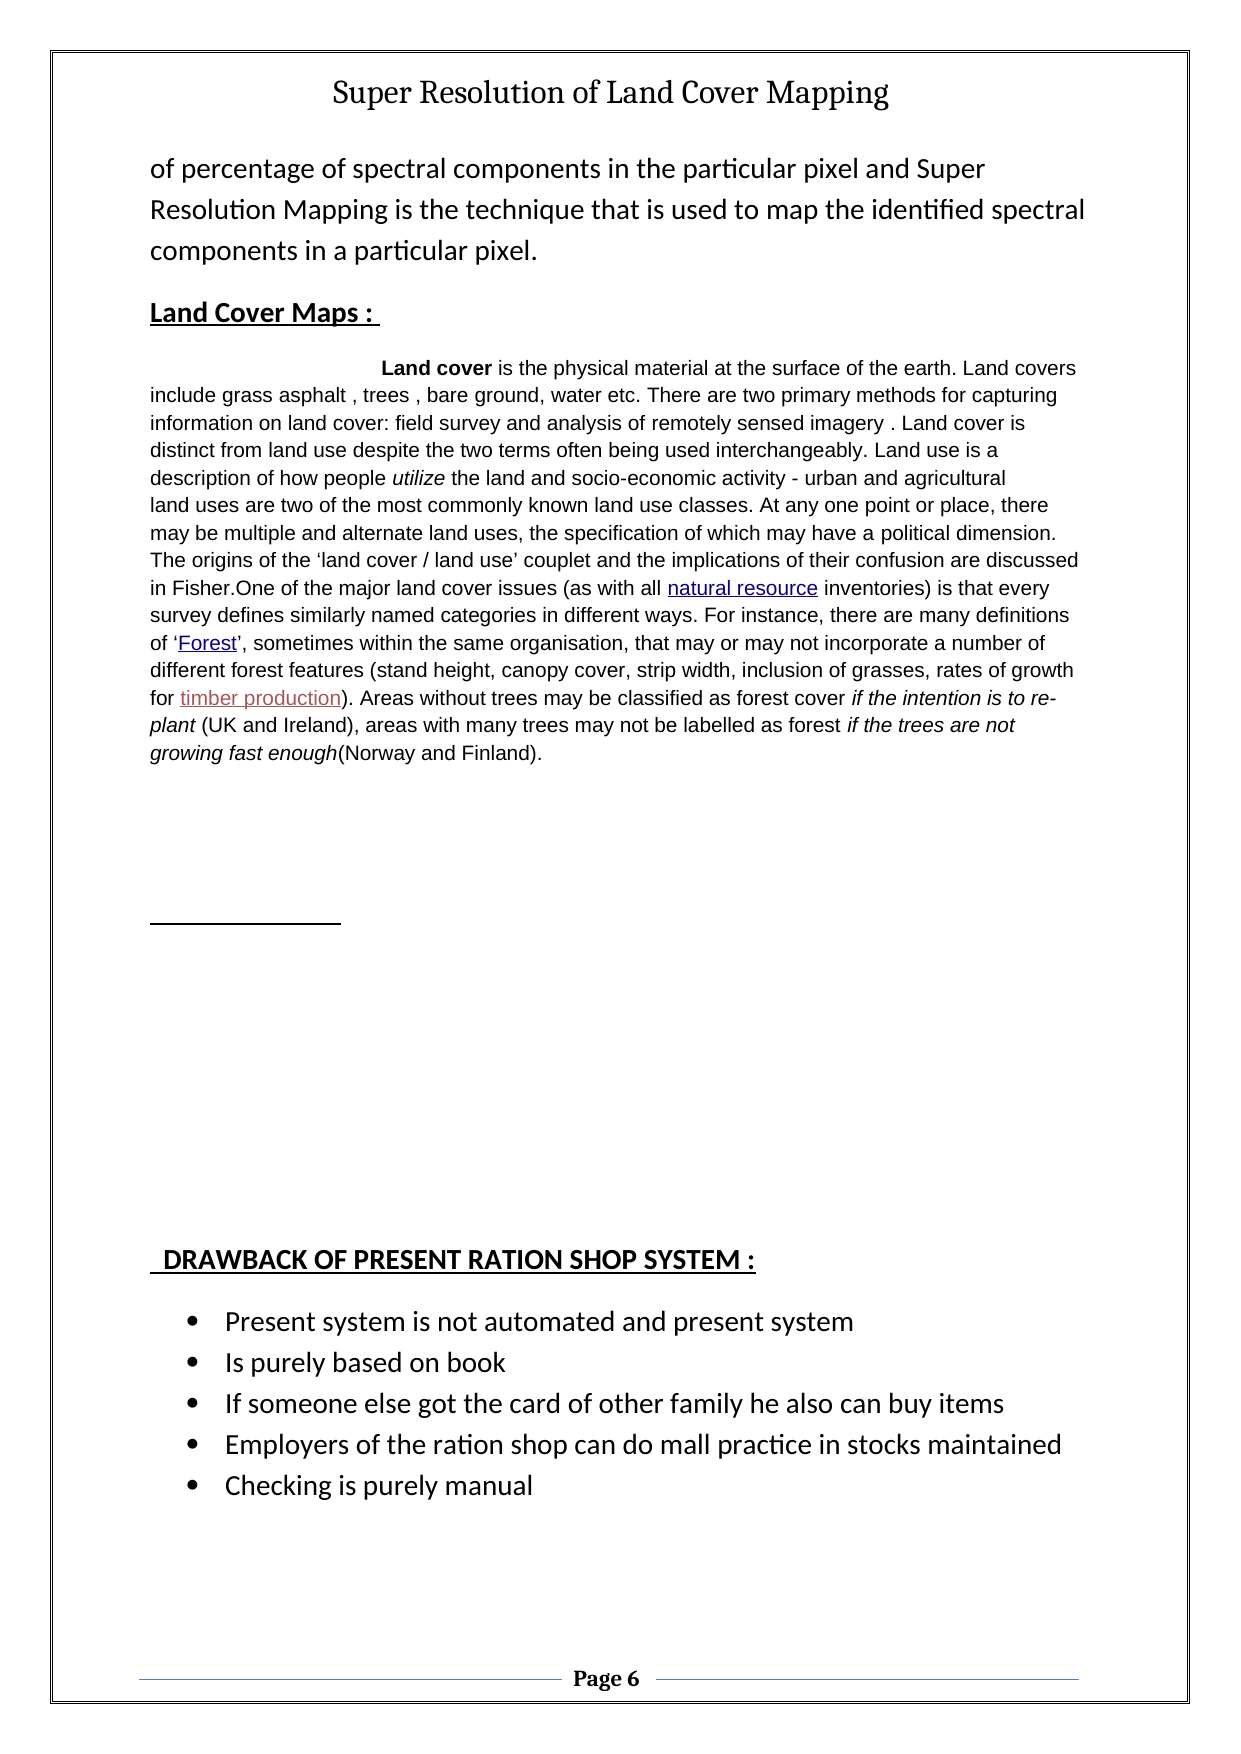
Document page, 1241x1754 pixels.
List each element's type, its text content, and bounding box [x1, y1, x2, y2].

list Checking is purely manual [187, 1467, 1090, 1503]
text Land cover is the physical material at the surface of the earth. Land covers include grass asphalt , trees , bare ground, water etc. There are two primary methods for capturing information on land cover: field survey and analysis of remotely sensed imagery . Land cover is distinct from land use despite the two terms often being used interchangeably. Land use is a description of how people utilize the land and socio-economic activity - urban and agricultural land uses are two of the most commonly known land use classes. At any one point or place, there may be multiple and alternate land uses, the specification of which may have a political dimension. The origins of the ‘land cover / land use’ couplet and the implications of their confusion are discussed in Fisher.One of the major land cover issues (as with all natural resource inventories) is that every survey defines similarly named categories in different ways. For instance, there are many definitions of ‘Forest’, sometimes within the same organisation, that may or may not incorporate a number of different forest features (stand height, canopy cover, strip width, inclusion of grasses, rates of growth for timber production). Areas without trees may be classified as forest cover if the intention is to re-plant (UK and Ireland), areas with many trees may not be labelled as forest if the trees are not growing fast enough(Norway and Finland). [150, 355, 1090, 764]
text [150, 150, 1090, 267]
list If someone else got the card of other family he also can buy items [187, 1385, 1090, 1421]
text Land Cover Maps : [150, 294, 1090, 329]
list Is purely based on book [187, 1344, 1090, 1380]
list Present system is not automated and present system [187, 1303, 1090, 1339]
list Employers of the ration shop can do mall practice in stocks maintained [187, 1426, 1090, 1462]
text DRAWBACK OF PRESENT RATION SHOP SYSTEM : [150, 1241, 1090, 1277]
